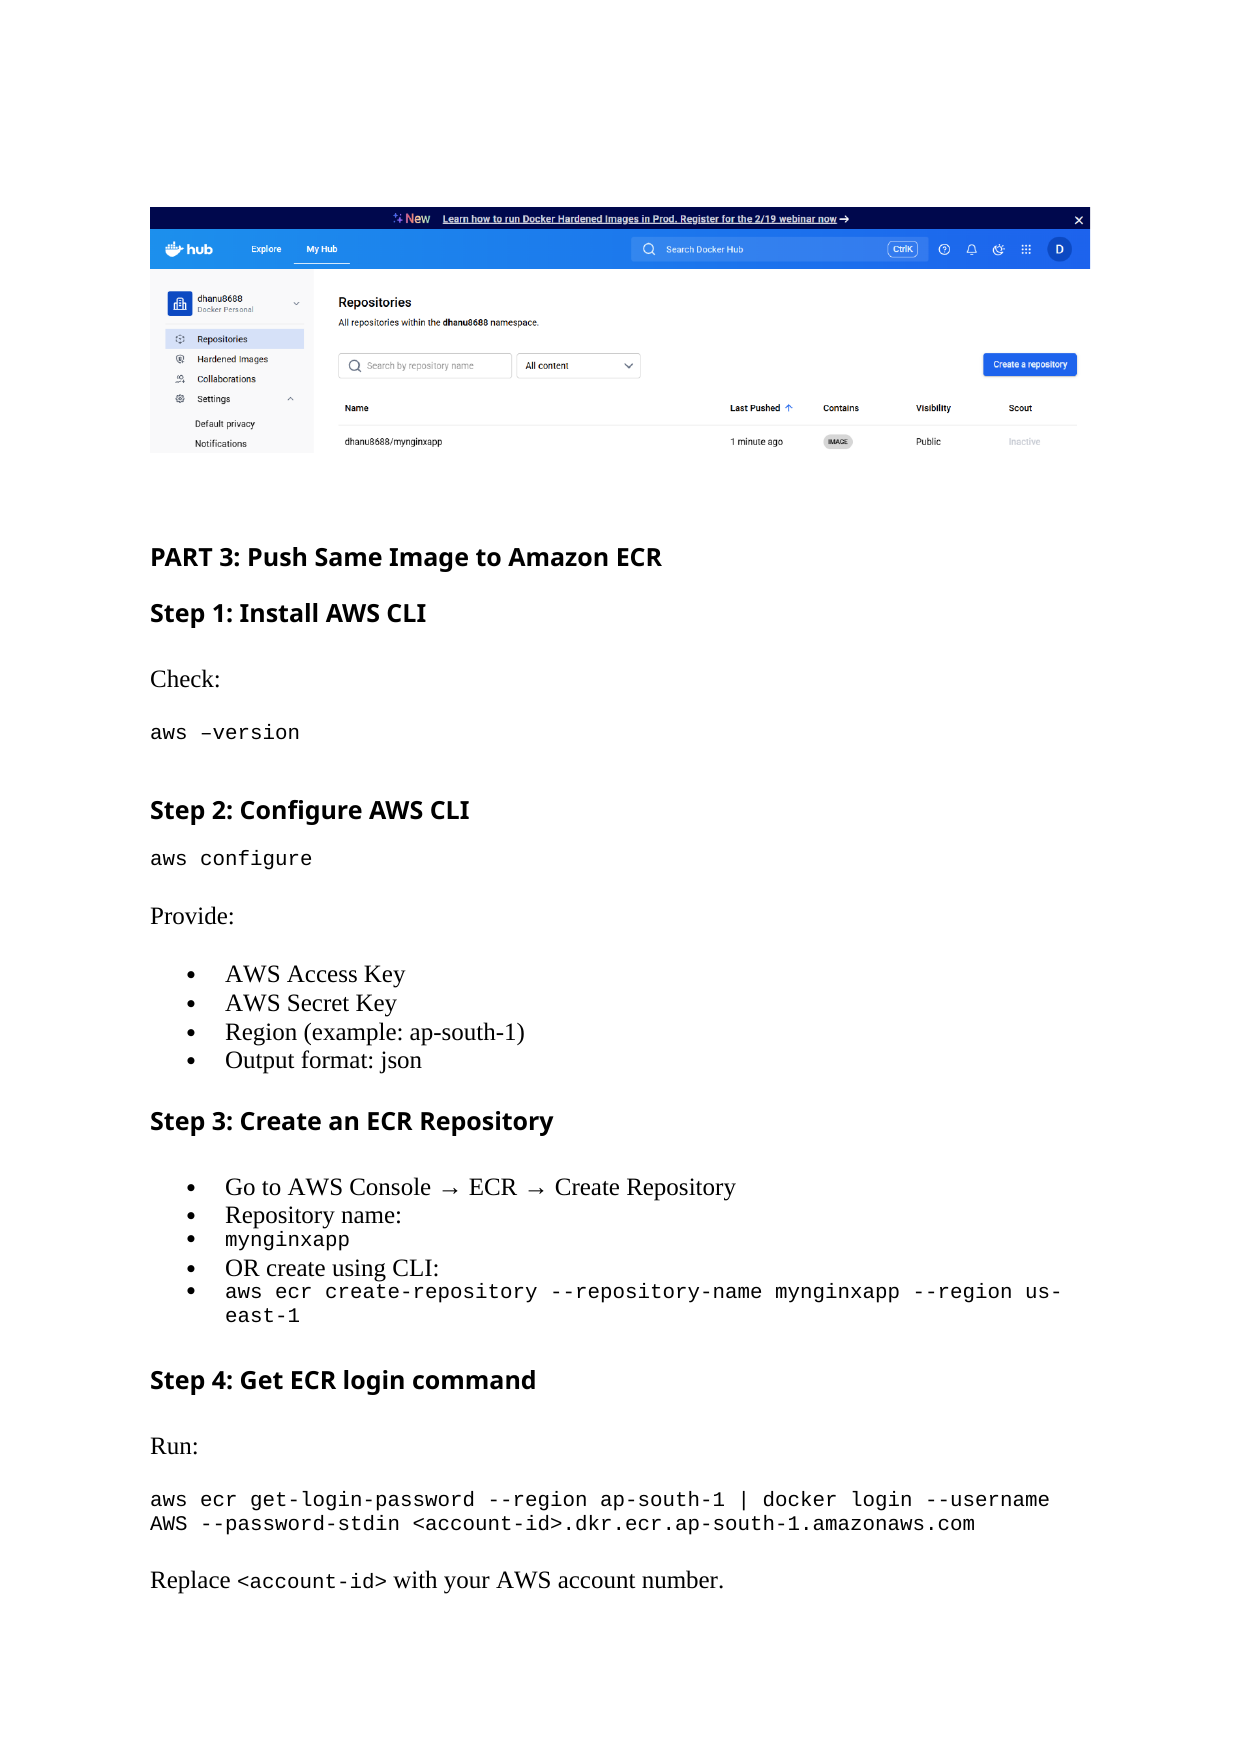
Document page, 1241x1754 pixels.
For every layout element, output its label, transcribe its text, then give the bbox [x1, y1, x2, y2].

list AWS Access Key [187, 959, 1090, 988]
text PART 3: Push Same Image to Amazon ECR [150, 539, 1090, 574]
list Output format: json [187, 1045, 1090, 1074]
text Replace <account-id> with your AWS account number. [150, 1566, 1090, 1595]
list aws ecr create-repository --repository-name mynginxapp --region us-east-1 [187, 1282, 1090, 1329]
list Go to AWS Console → ECR → Create Repository [187, 1172, 1090, 1200]
text Check: [150, 664, 1090, 692]
text aws –version [150, 722, 1090, 745]
list OR create using CLI: [187, 1253, 1090, 1282]
text Run: [150, 1431, 1090, 1460]
text Step 3: Create an ECR Repository [150, 1103, 1090, 1137]
list mynginxapp [187, 1229, 1090, 1253]
list Region (example: ap-south-1) [187, 1017, 1090, 1045]
text aws configure [150, 848, 1090, 872]
list Repository name: [187, 1200, 1090, 1229]
text aws ecr get-login-password --region ap-south-1 | docker login --username AWS --password-stdin <account-id>.dkr.ecr.ap-south-1.amazonaws.com [150, 1489, 1090, 1536]
text Step 1: Install AWS CLI [150, 595, 1090, 629]
text Step 2: Configure AWS CLI [150, 793, 1090, 827]
text Step 4: Get ECR login command [150, 1363, 1090, 1397]
text Provide: [150, 901, 1090, 930]
picture [150, 207, 1091, 453]
list AWS Secret Key [187, 988, 1090, 1017]
